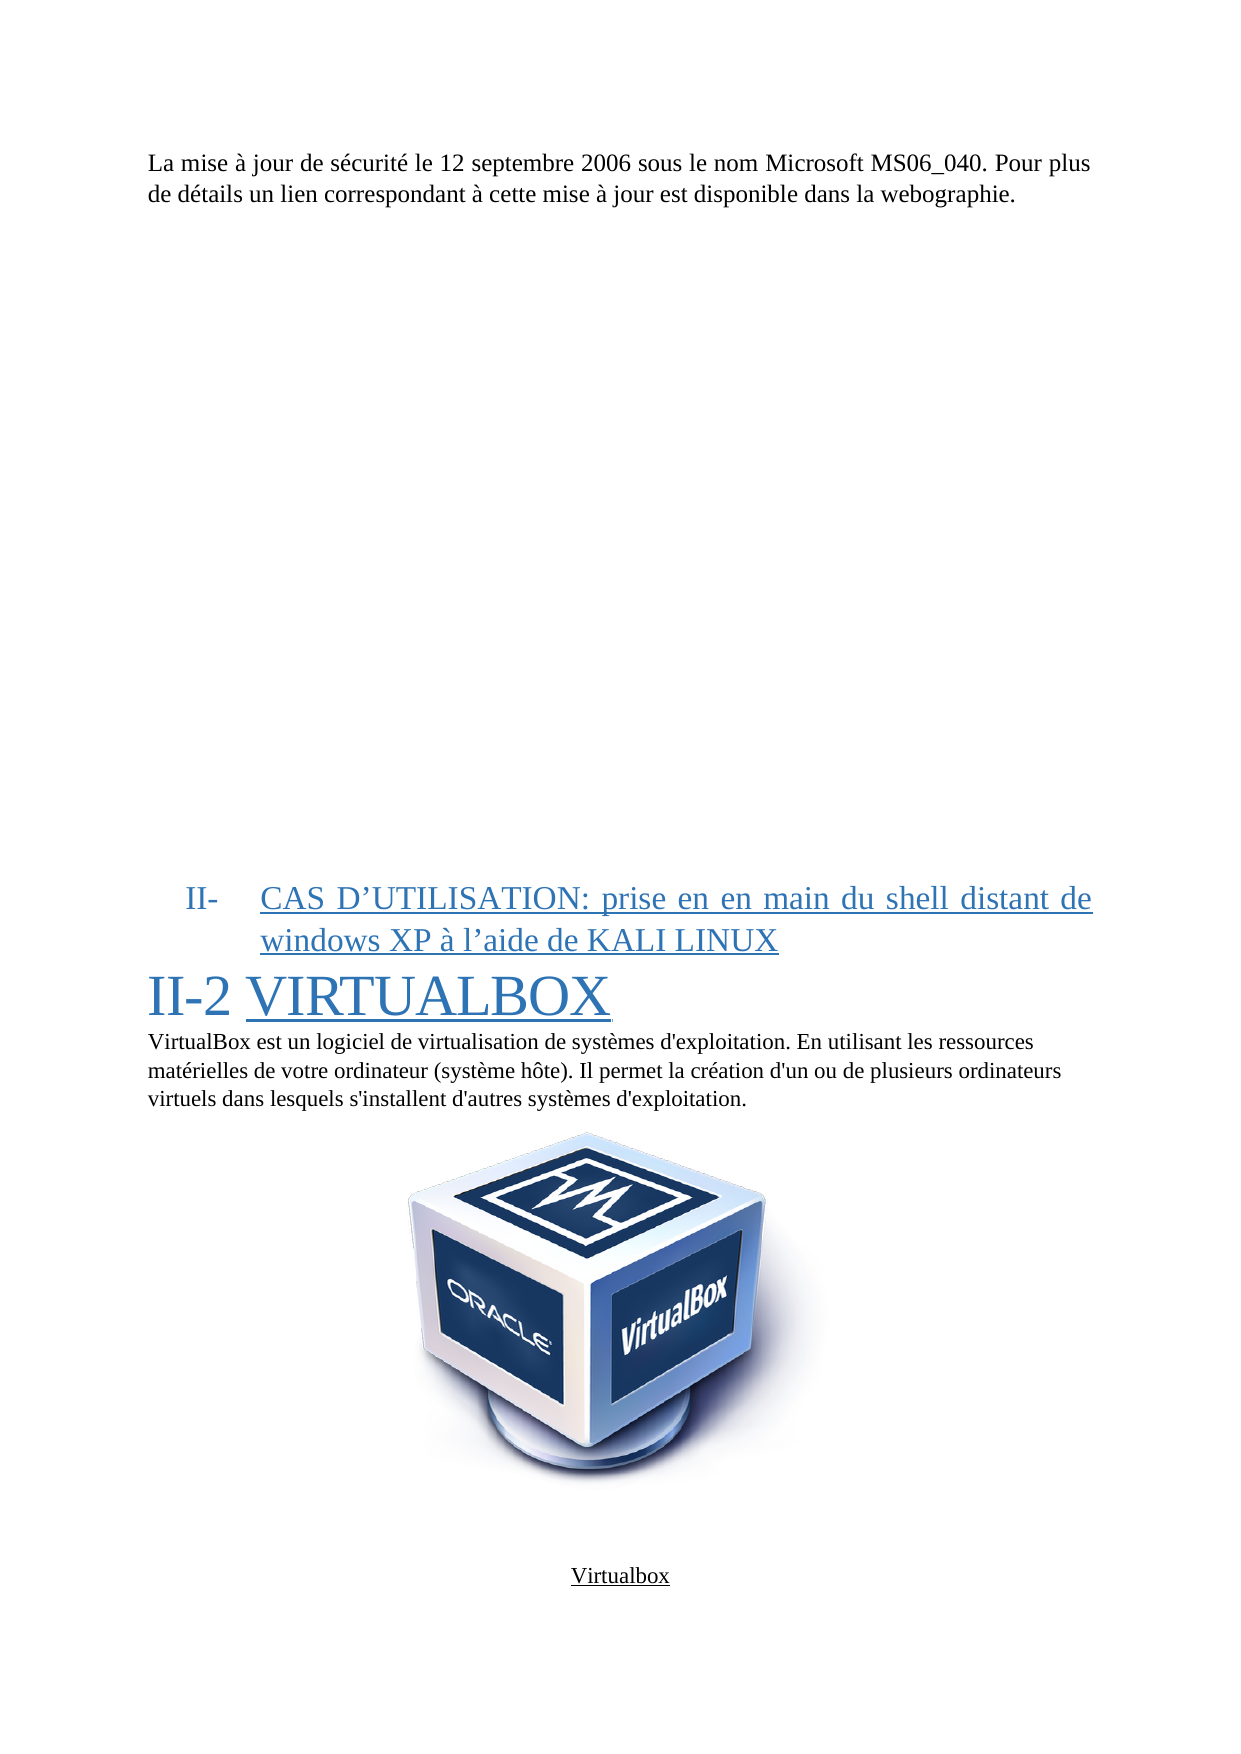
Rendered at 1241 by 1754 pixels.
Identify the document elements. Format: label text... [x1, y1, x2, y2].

text Virtualbox [148, 1562, 1093, 1589]
picture [390, 1130, 850, 1499]
title II-2 VIRTUALBOX [148, 961, 1093, 1028]
text VirtualBox est un logiciel de virtualisation de systèmes d'exploitation. En utilisant les ressources matérielles de votre ordinateur (système hôte). Il permet la création d'un ou de plusieurs ordinateurs virtuels dans lesquels s'installent d'autres systèmes d'exploitation. [148, 1028, 1093, 1112]
subtitle CAS D’UTILISATION: prise en en main du shell distant de windows XP à l’aide de KALI LINUX [185, 879, 1093, 958]
text La mise à jour de sécurité le 12 septembre 2006 sous le nom Microsoft MS06_040. Pour plus de détails un lien correspondant à cette mise à jour est disponible dans la webographie. [148, 148, 1093, 207]
